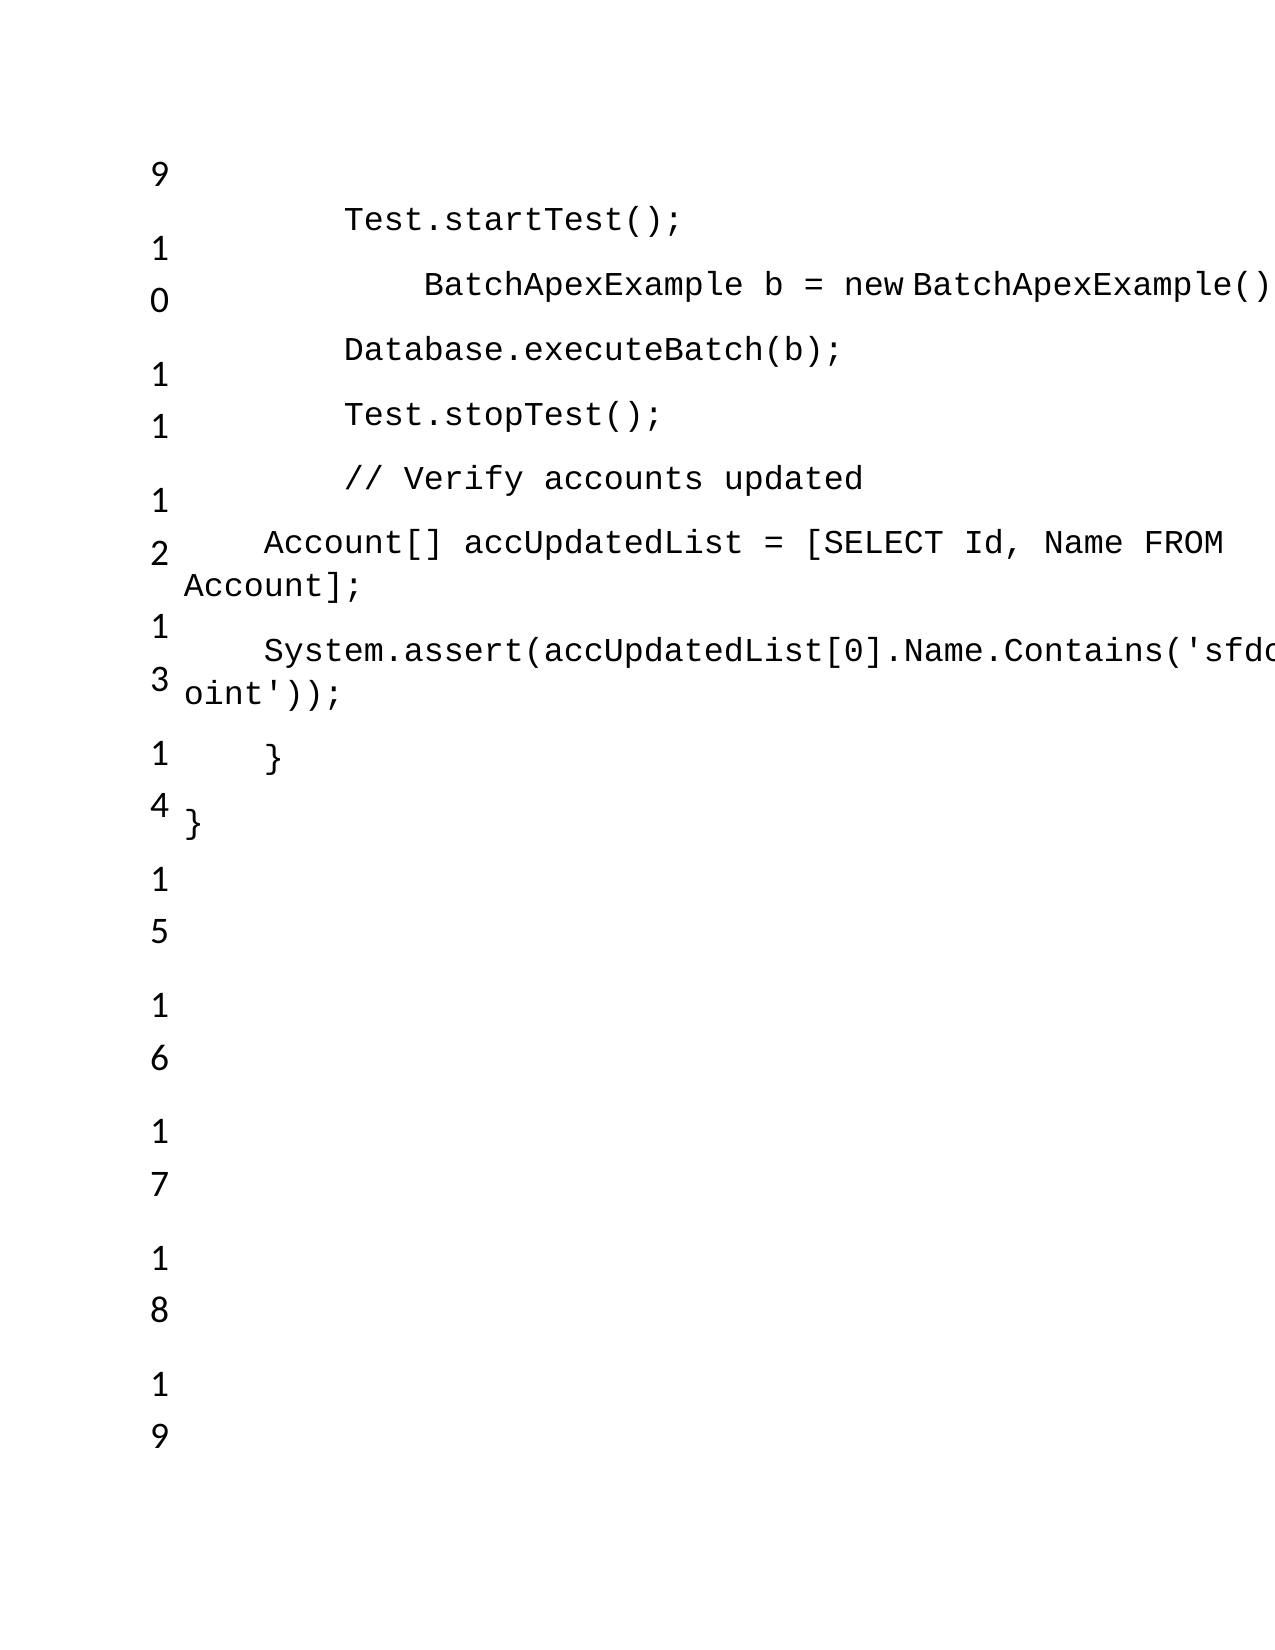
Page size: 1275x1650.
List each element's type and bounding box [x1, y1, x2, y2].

table_header [184, 150, 1275, 1483]
table_header [150, 150, 184, 1483]
